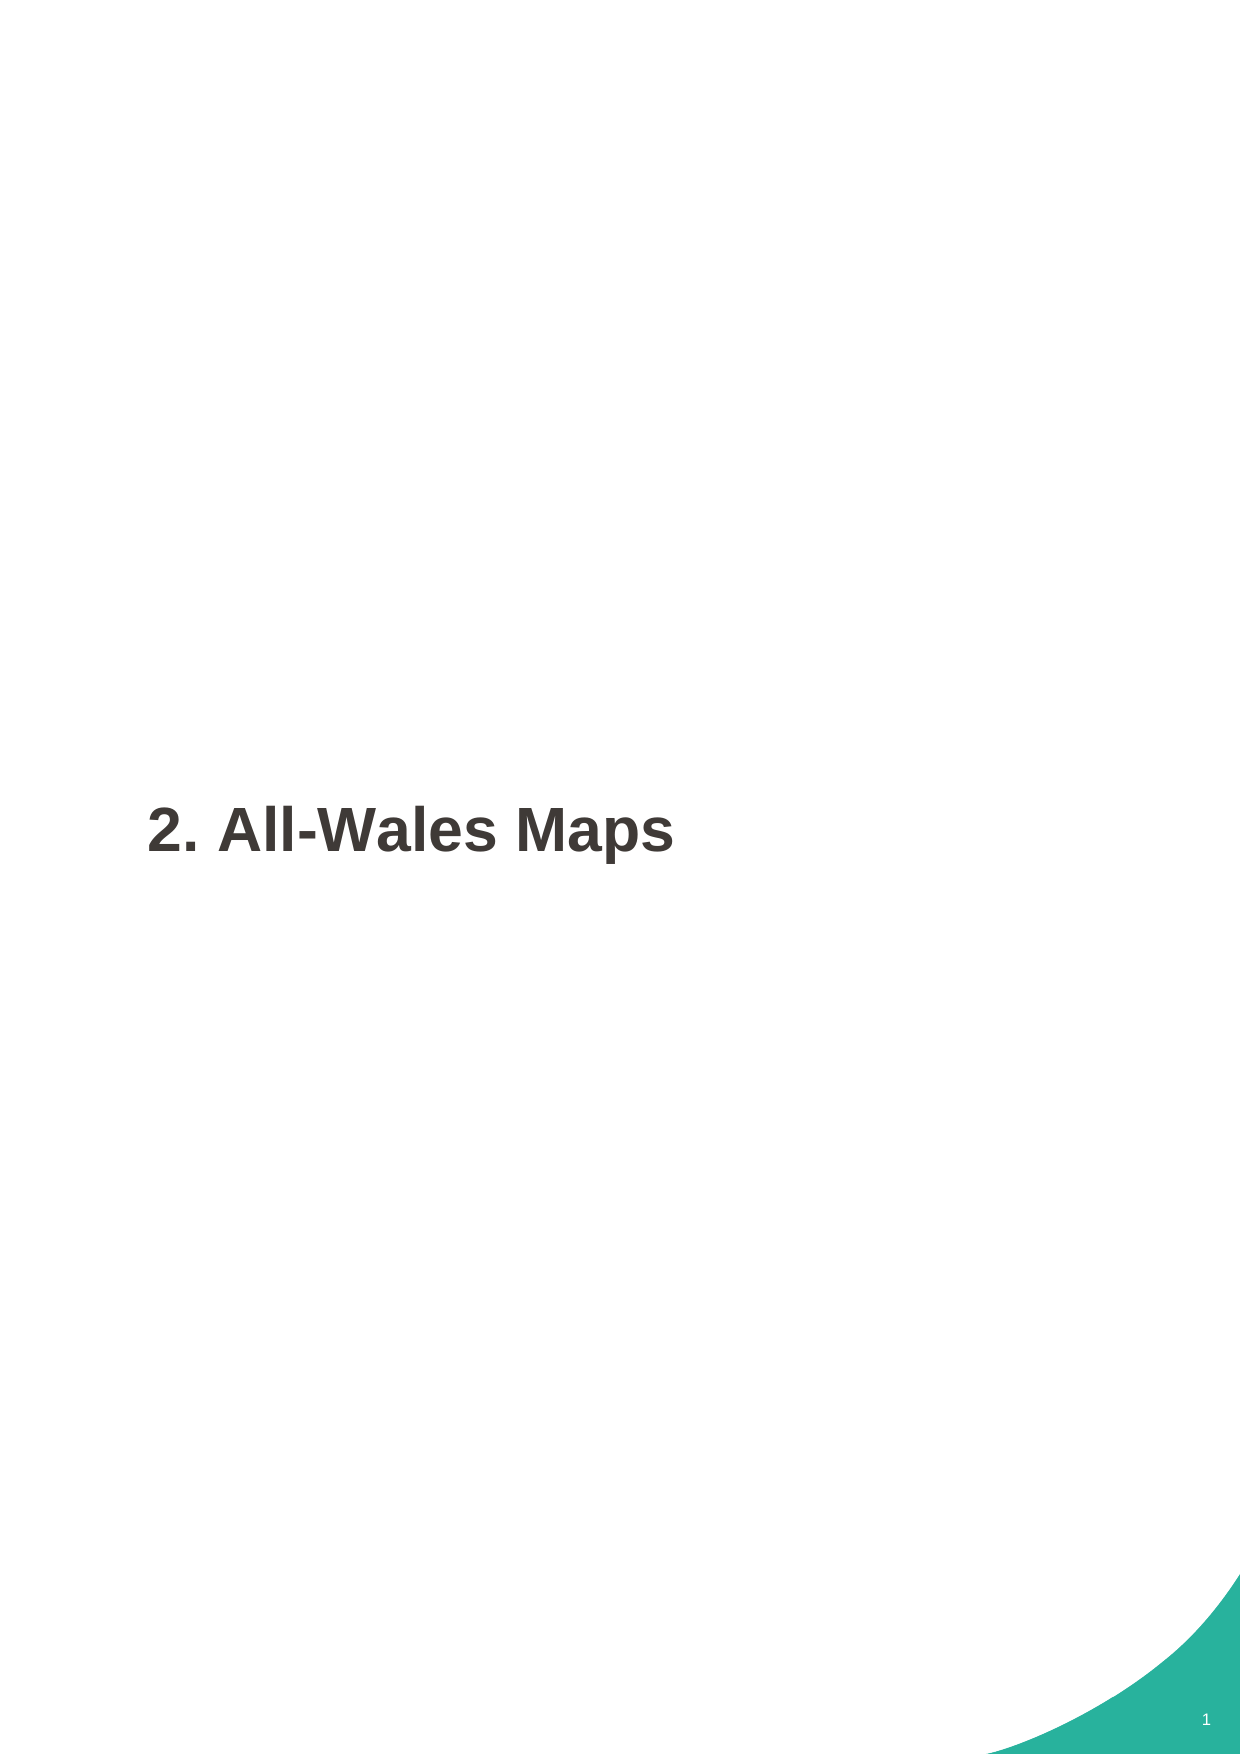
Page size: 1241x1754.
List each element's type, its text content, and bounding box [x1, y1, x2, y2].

picture [986, 1572, 1240, 1754]
subtitle 2. All-Wales Maps [148, 793, 1092, 865]
